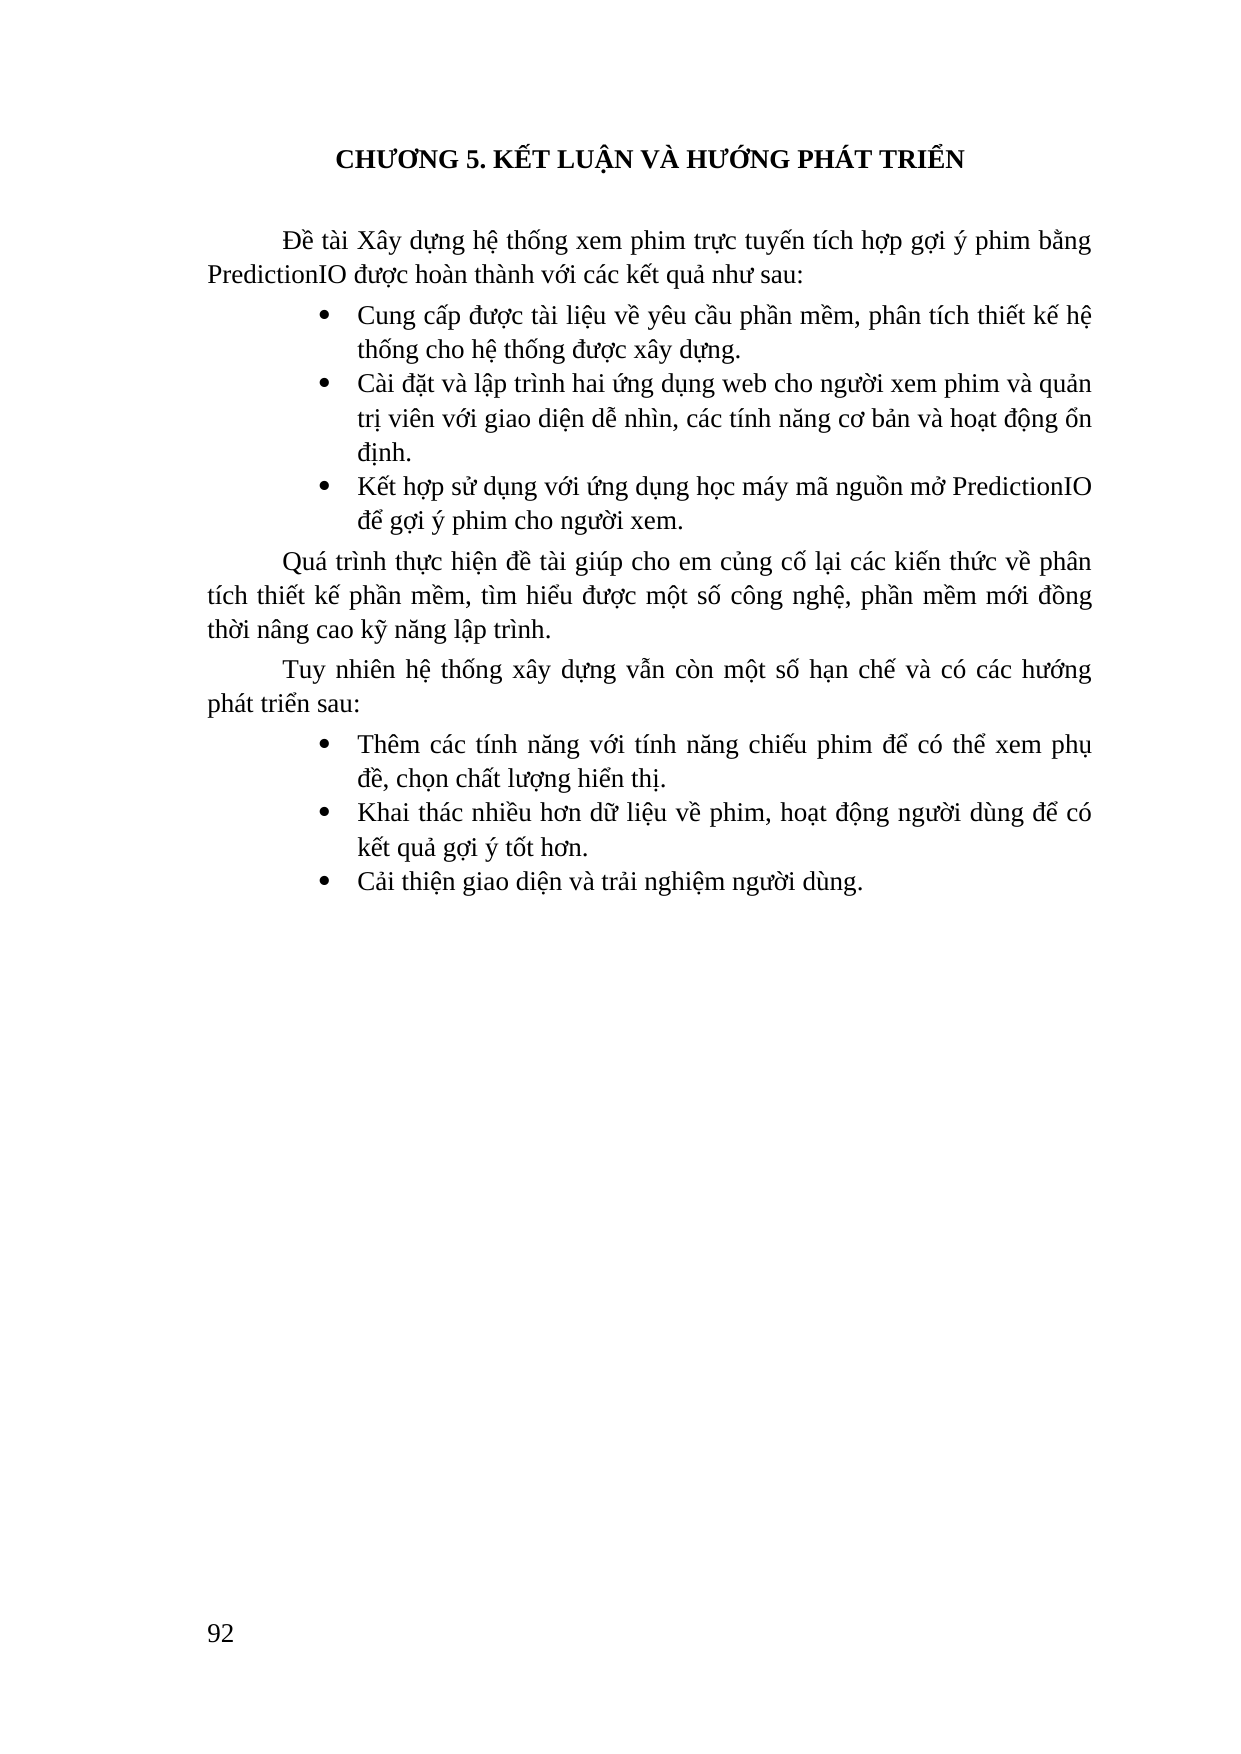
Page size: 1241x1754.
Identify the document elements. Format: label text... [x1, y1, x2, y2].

subtitle CHƯƠNG 5. KẾT LUẬN [207, 143, 1093, 175]
text Quá trình thực hiện đề tài giúp cho em củng cố lại các kiến thức về phân tích thiết kế phần mềm, tìm hiểu được một số công nghệ, phần mềm mới đồng thời nâng cao kỹ năng lập trình. [207, 545, 1093, 644]
list Thêm các tính năng với tính năng chiếu phim để có thể xem phụ đề, chọn chất lượng hiển thị. [319, 728, 1093, 793]
text Tuy nhiên hệ thống xây dựng vẫn còn một số hạn chế và có các hướng phát triển sau: [207, 653, 1093, 719]
text Đề tài Xây dựng hệ thống xem phim trực tuyến tích hợp gợi ý phim bằng PredictionIO được hoàn thành với các kết quả như sau: [207, 224, 1093, 290]
list Kết hợp sử dụng với ứng dụng học máy mã nguồn mở PredictionIO để gợi ý phim cho người xem. [319, 470, 1093, 535]
list Khai thác nhiều hơn dữ liệu về phim, hoạt động người dùng để có kết quả gợi ý tốt hơn. [319, 796, 1093, 862]
list Cài đặt và lập trình hai ứng dụng web cho người xem phim và quản trị viên với giao diện dễ nhìn, các tính năng cơ bản và hoạt động ổn định. [319, 367, 1093, 467]
list Cải thiện giao diện và trải nghiệm người dùng. [319, 865, 1093, 896]
list Cung cấp được tài liệu về yêu cầu phần mềm, phân tích thiết kế hệ thống cho hệ thống được xây dựng. [319, 299, 1093, 364]
